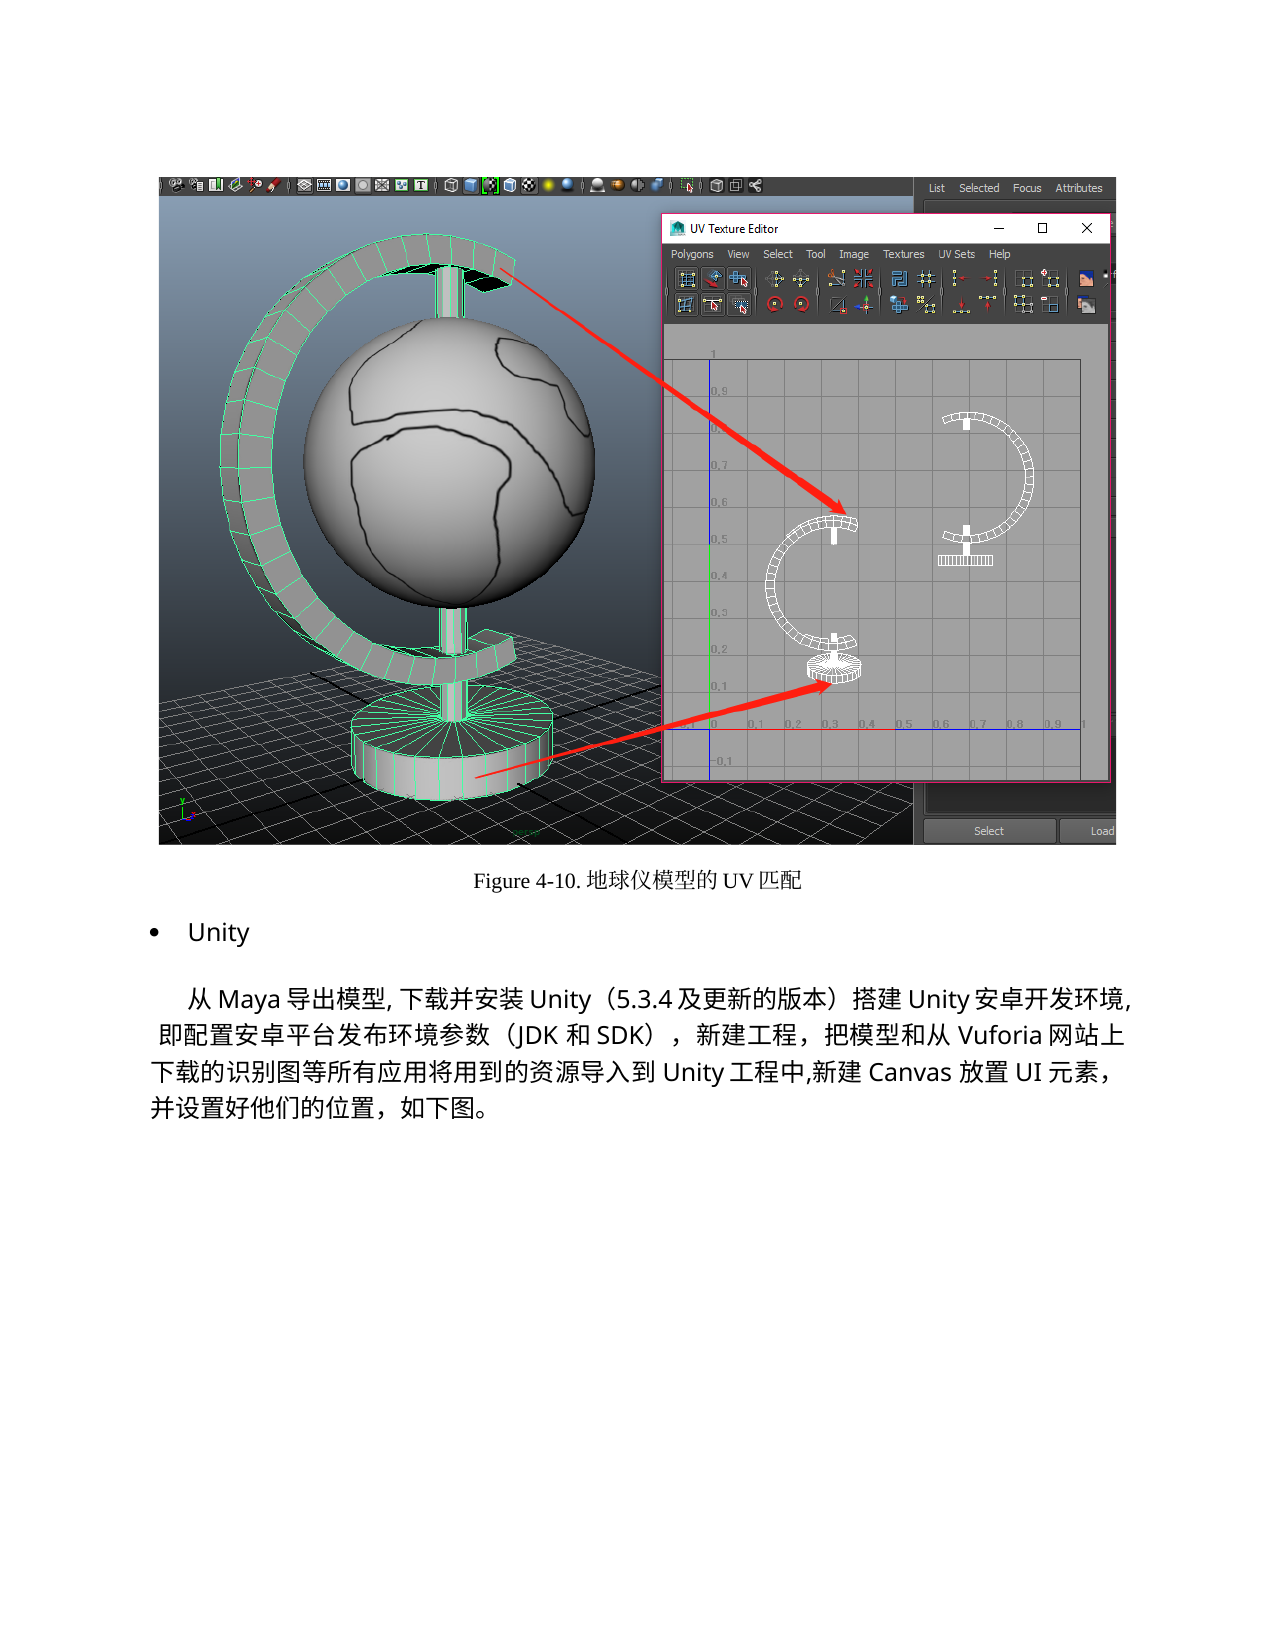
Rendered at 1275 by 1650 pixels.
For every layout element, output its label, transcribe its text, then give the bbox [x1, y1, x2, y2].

list Unity [150, 914, 1125, 948]
text 从Maya导出模型, 下载并安装Unity（5.3.4及更新的版本）搭建Unity安卓开发环境, 即配置安卓平台发布环境参数（JDK 和SDK），新建工程，把模型和从Vuforia网站上下载的识别图等所有应用将用到的资源导入到Unity工程中,新建Canvas 放置UI 元素，并设置好他们的位置，如下图。 [150, 979, 1125, 1124]
picture [158, 177, 1117, 845]
text Figure 4-10. 地球仪模型的UV匹配 [150, 864, 1125, 895]
